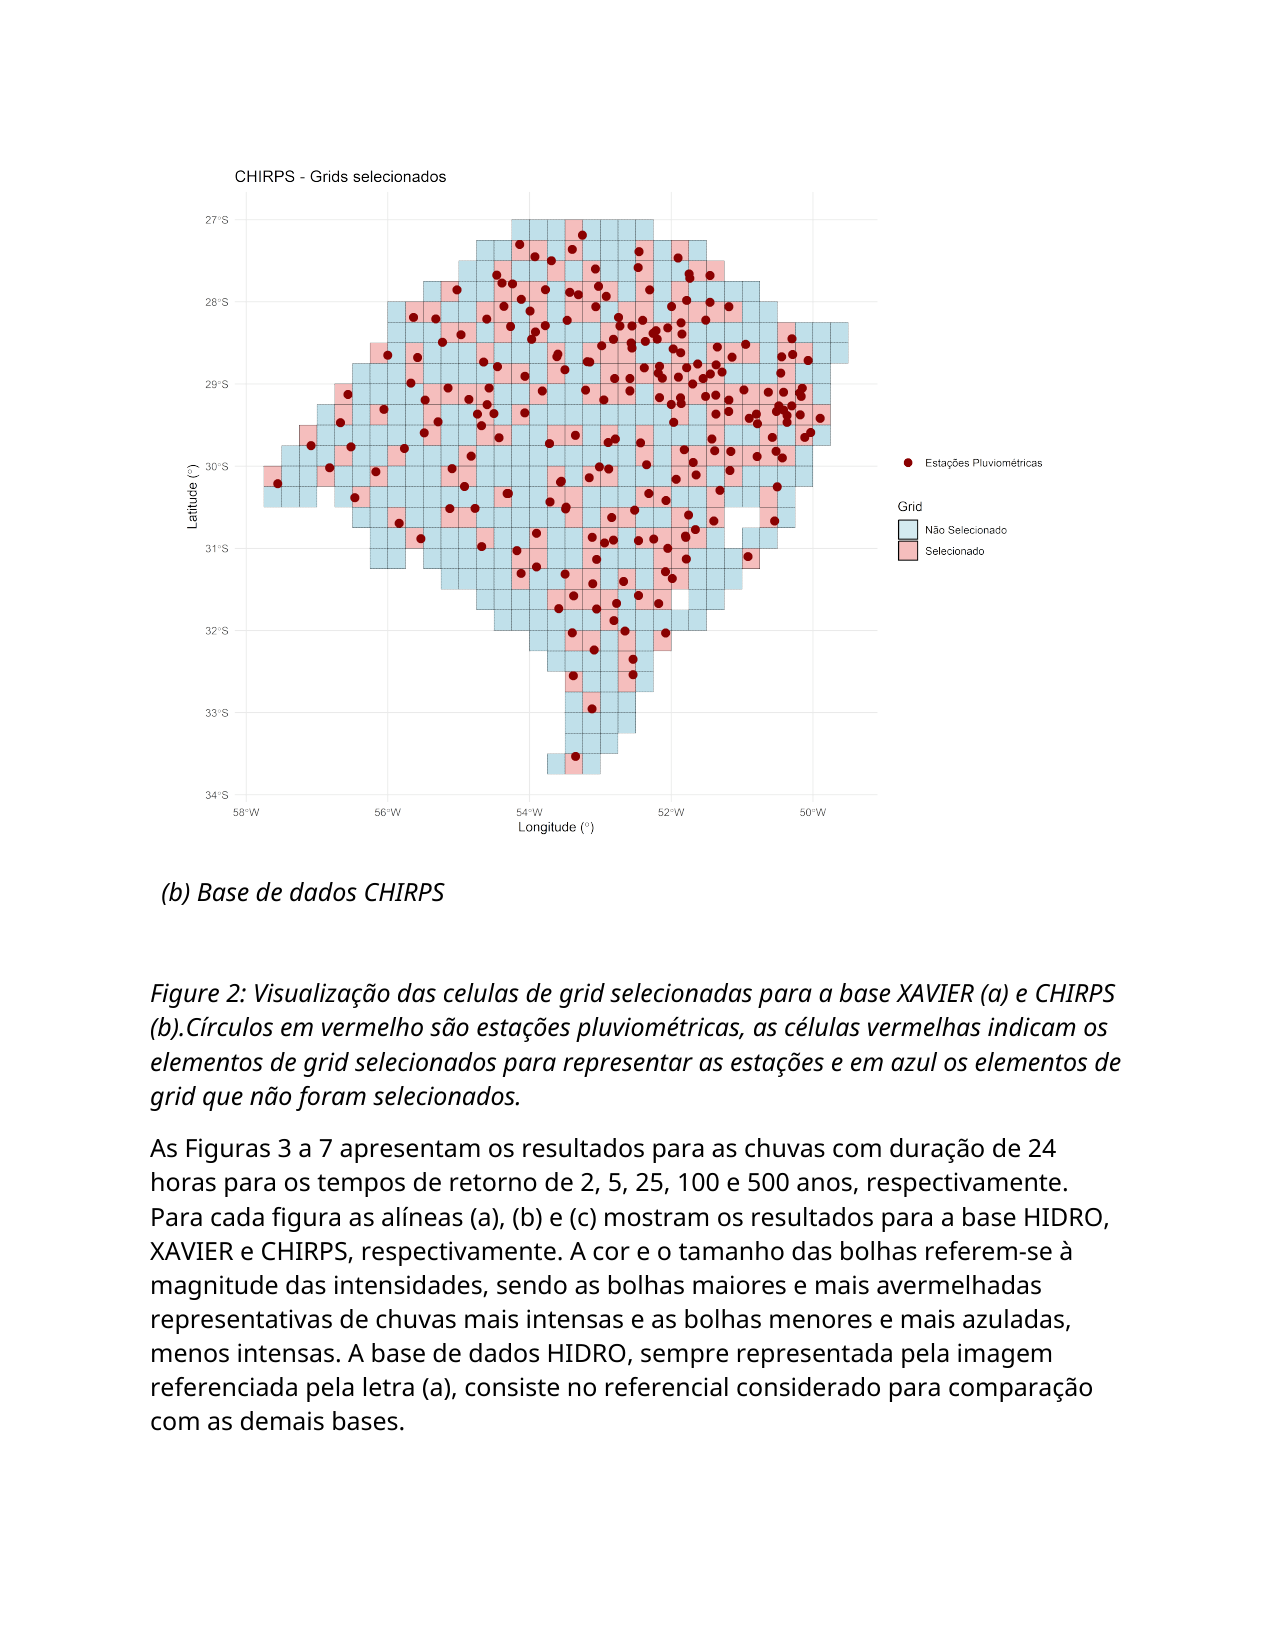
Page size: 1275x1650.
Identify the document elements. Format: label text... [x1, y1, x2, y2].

table_header [139, 150, 1094, 955]
picture [180, 153, 1055, 854]
text Figure 2: Visualização das celulas de grid selecionadas para a base XAVIER (a) e CHIRPS (b).Círculos em vermelho são estações pluviométricas, as células vermelhas indicam os elementos de grid selecionados para representar as estações e em azul os elementos de grid que não foram selecionados. [150, 976, 1125, 1112]
text As Figuras 3 a 7 apresentam os resultados para as chuvas com duração de 24 horas para os tempos de retorno de 2, 5, 25, 100 e 500 anos, respectivamente. Para cada figura as alíneas (a), (b) e (c) mostram os resultados para a base HIDRO, XAVIER e CHIRPS, respectivamente. A cor e o tamanho das bolhas referem-se à magnitude das intensidades, sendo as bolhas maiores e mais avermelhadas representativas de chuvas mais intensas e as bolhas menores e mais azuladas, menos intensas. A base de dados HIDRO, sempre representada pela imagem referenciada pela letra (a), consiste no referencial considerado para comparação com as demais bases. [150, 1131, 1125, 1438]
